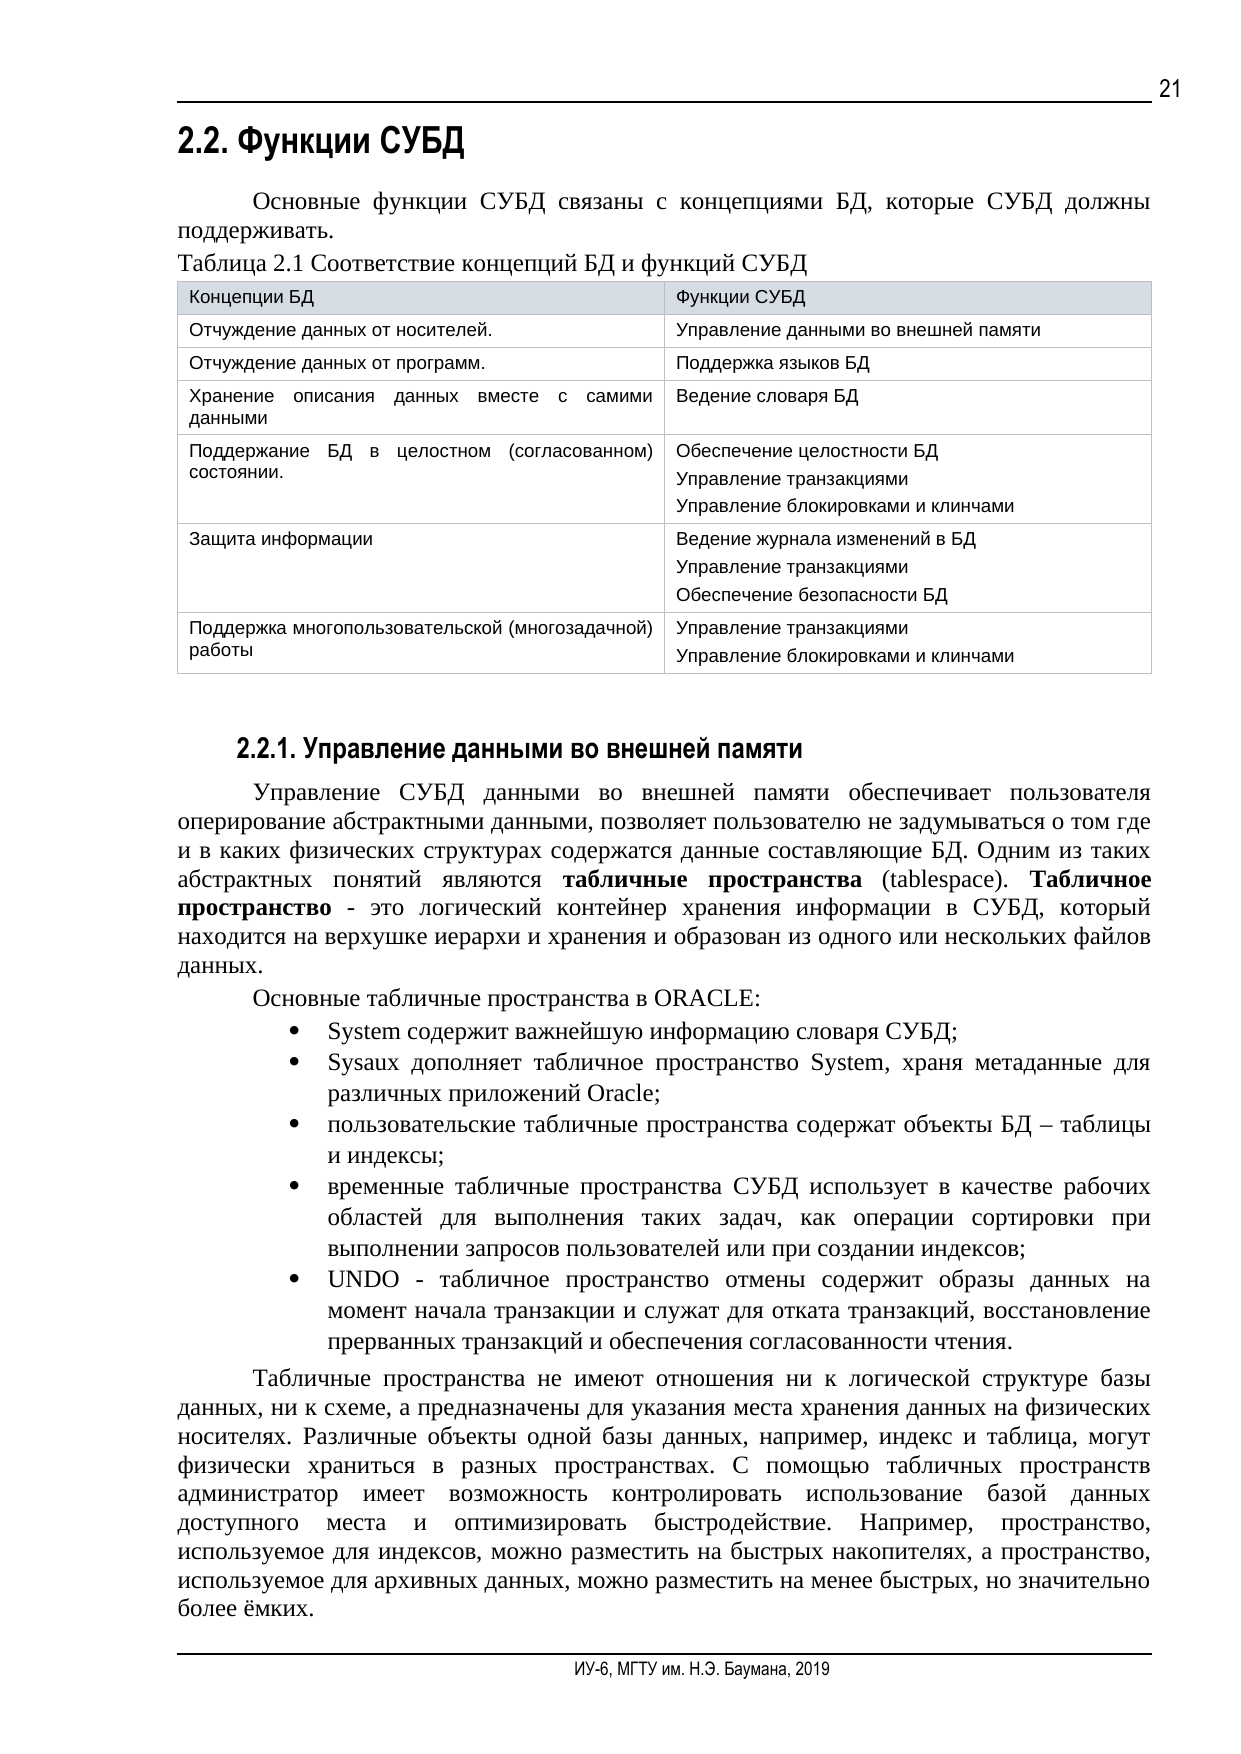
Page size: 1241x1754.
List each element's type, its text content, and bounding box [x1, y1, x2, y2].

text Управление СУБД данными во внешней памяти обеспечивает пользователя оперирование абстрактными данными, позволяет пользователю не задумываться о том где и в каких физических структурах содержатся данные составляющие БД. Одним из таких абстрактных понятий являются табличные пространства (tablespace). Табличное пространство - это логический контейнер хранения информации в СУБД, который находится на верхушке иерархи и хранения и образован из одного или нескольких файлов данных. [177, 777, 1152, 979]
table_cell Обеспечение целостности БД Управление транзакциями Управление блокировками и клинчами [665, 435, 1151, 523]
subtitle Управление данными во внешней памяти [236, 731, 1152, 765]
list временные табличные пространства СУБД использует в качестве рабочих областей для выполнения таких задач, как операции сортировки при выполнении запросов пользователей или при создании индексов; [290, 1171, 1152, 1262]
table_header Функции СУБД [665, 282, 1151, 314]
table_cell Управление данными во внешней памяти [665, 315, 1151, 347]
table_cell Ведение словаря БД [665, 381, 1151, 434]
table_cell Управление транзакциями Управление блокировками и клинчами [665, 613, 1151, 672]
subtitle Функции СУБД [177, 118, 1152, 161]
text Основные табличные пространства в ORACLE: [177, 983, 1152, 1012]
text Табличные пространства не имеют отношения ни к логической структуре базы данных, ни к схеме, а предназначены для указания места хранения данных на физических носителях. Различные объекты одной базы данных, например, индекс и таблица, могут физически храниться в разных пространствах. С помощью табличных пространств администратор имеет возможность контролировать использование базой данных доступного места и оптимизировать быстродействие. Например, пространство, используемое для индексов, можно разместить на быстрых накопителях, а пространство, используемое для архивных данных, можно разместить на менее быстрых, но значительно более ёмких. [177, 1363, 1152, 1622]
list Sysaux дополняет табличное пространство System, храня метаданные для различных приложений Oracle; [290, 1047, 1152, 1107]
table_cell Поддержка языков БД [665, 348, 1151, 380]
list System содержит важнейшую информацию словаря СУБД; [290, 1016, 1152, 1044]
text Основные функции СУБД связаны с концепциями БД, которые СУБД должны поддерживать. [177, 186, 1152, 244]
table_cell Поддержка многопользовательской (многозадачной) работы [178, 613, 664, 672]
table_cell Поддержание БД в целостном (согласованном) состоянии. [178, 435, 664, 523]
table_cell Отчуждение данных от носителей. [178, 315, 664, 347]
table_cell Хранение описания данных вместе с самими данными [178, 381, 664, 434]
list пользовательские табличные пространства содержат объекты БД – таблицы и индексы; [290, 1109, 1152, 1169]
list UNDO - табличное пространство отмены содержит образы данных на момент начала транзакции и служат для отката транзакций, восстановление прерванных транзакций и обеспечения согласованности чтения. [290, 1264, 1152, 1355]
table_header Концепции БД [178, 282, 664, 314]
table_cell Ведение журнала изменений в БД Управление транзакциями Обеспечение безопасности БД [665, 524, 1151, 612]
table_cell Отчуждение данных от программ. [178, 348, 664, 380]
text Таблица 2.1 Соответствие концепций БД и функций СУБД [177, 248, 1152, 277]
table_cell Защита информации [178, 524, 664, 612]
